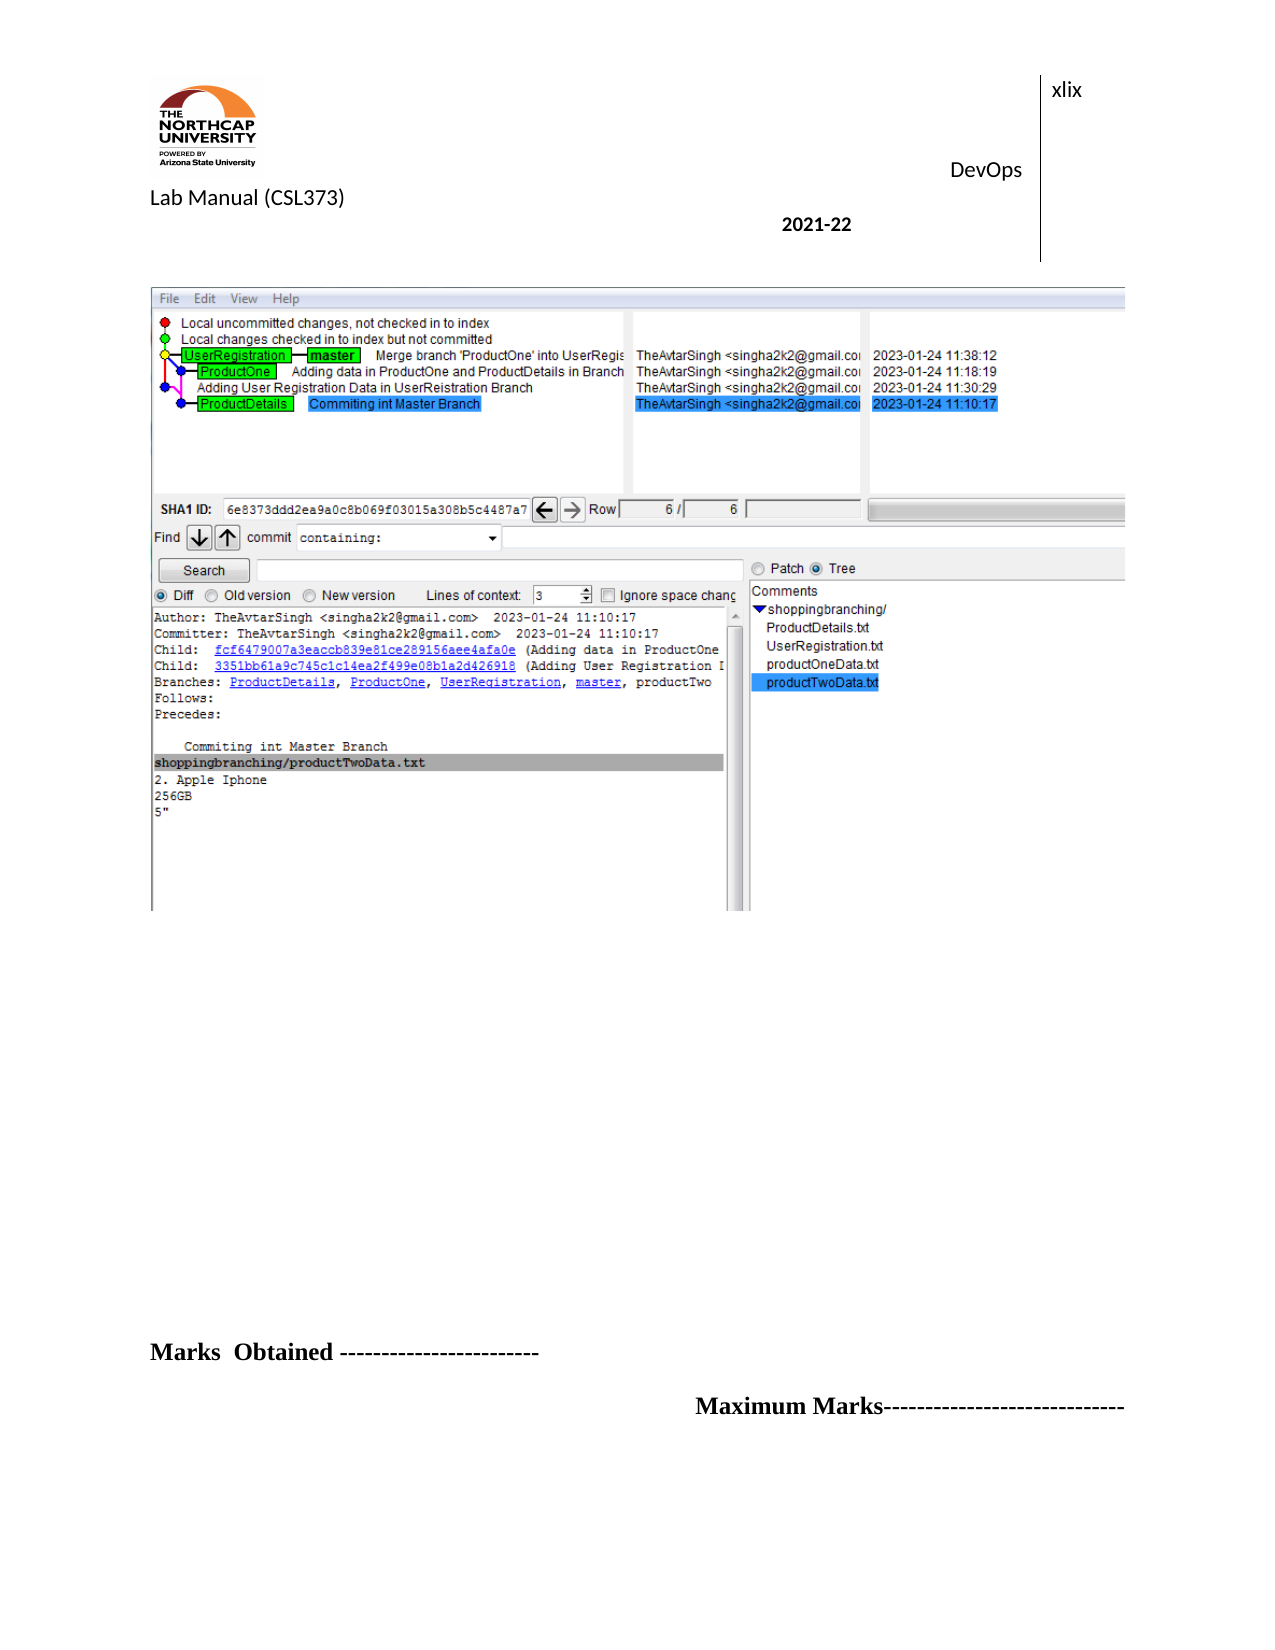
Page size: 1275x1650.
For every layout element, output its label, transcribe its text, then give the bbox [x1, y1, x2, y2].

picture [150, 287, 1125, 911]
picture [150, 75, 266, 178]
text Marks Obtained ------------------------ [150, 1337, 1125, 1366]
text Maximum Marks----------------------------- [150, 1391, 1125, 1419]
